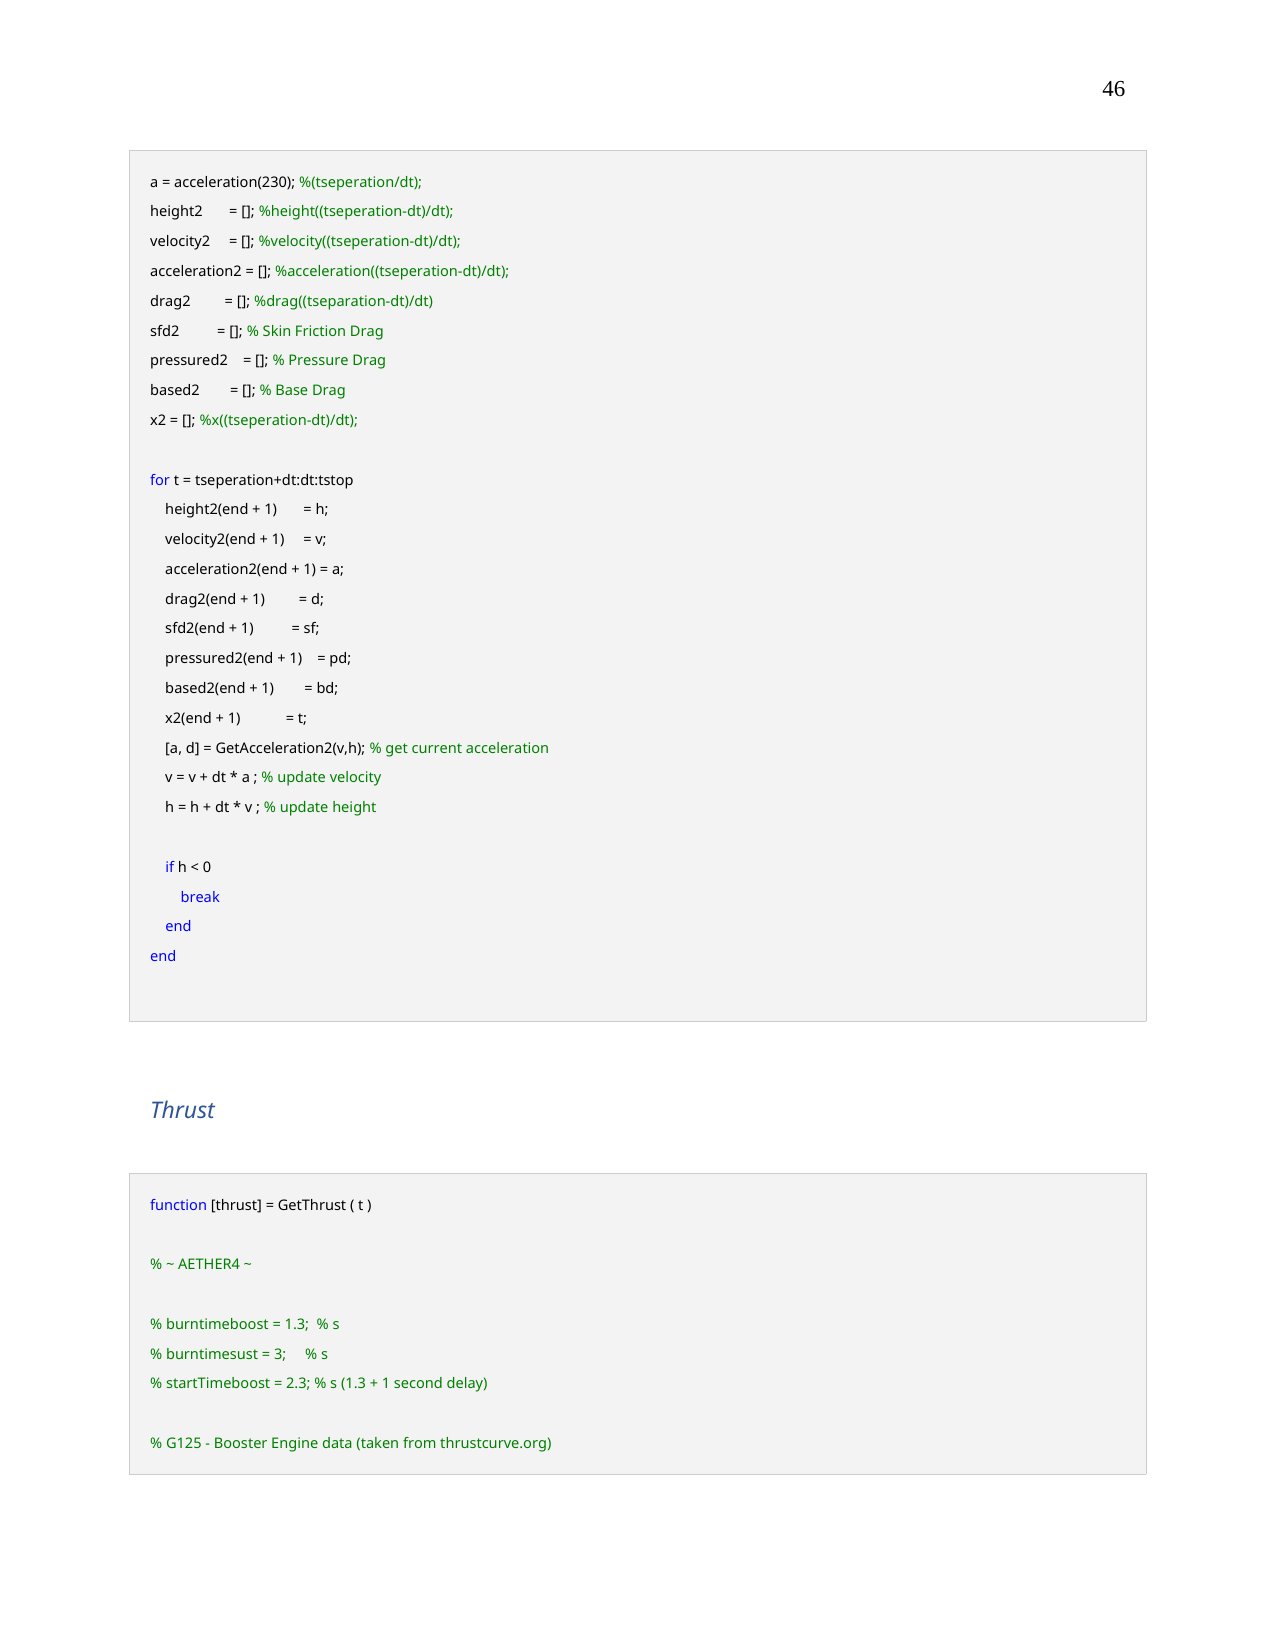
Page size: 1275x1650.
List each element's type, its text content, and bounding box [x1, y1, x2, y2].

subtitle Thrust [150, 1094, 1125, 1126]
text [130, 1174, 1146, 1474]
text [130, 151, 1146, 1021]
